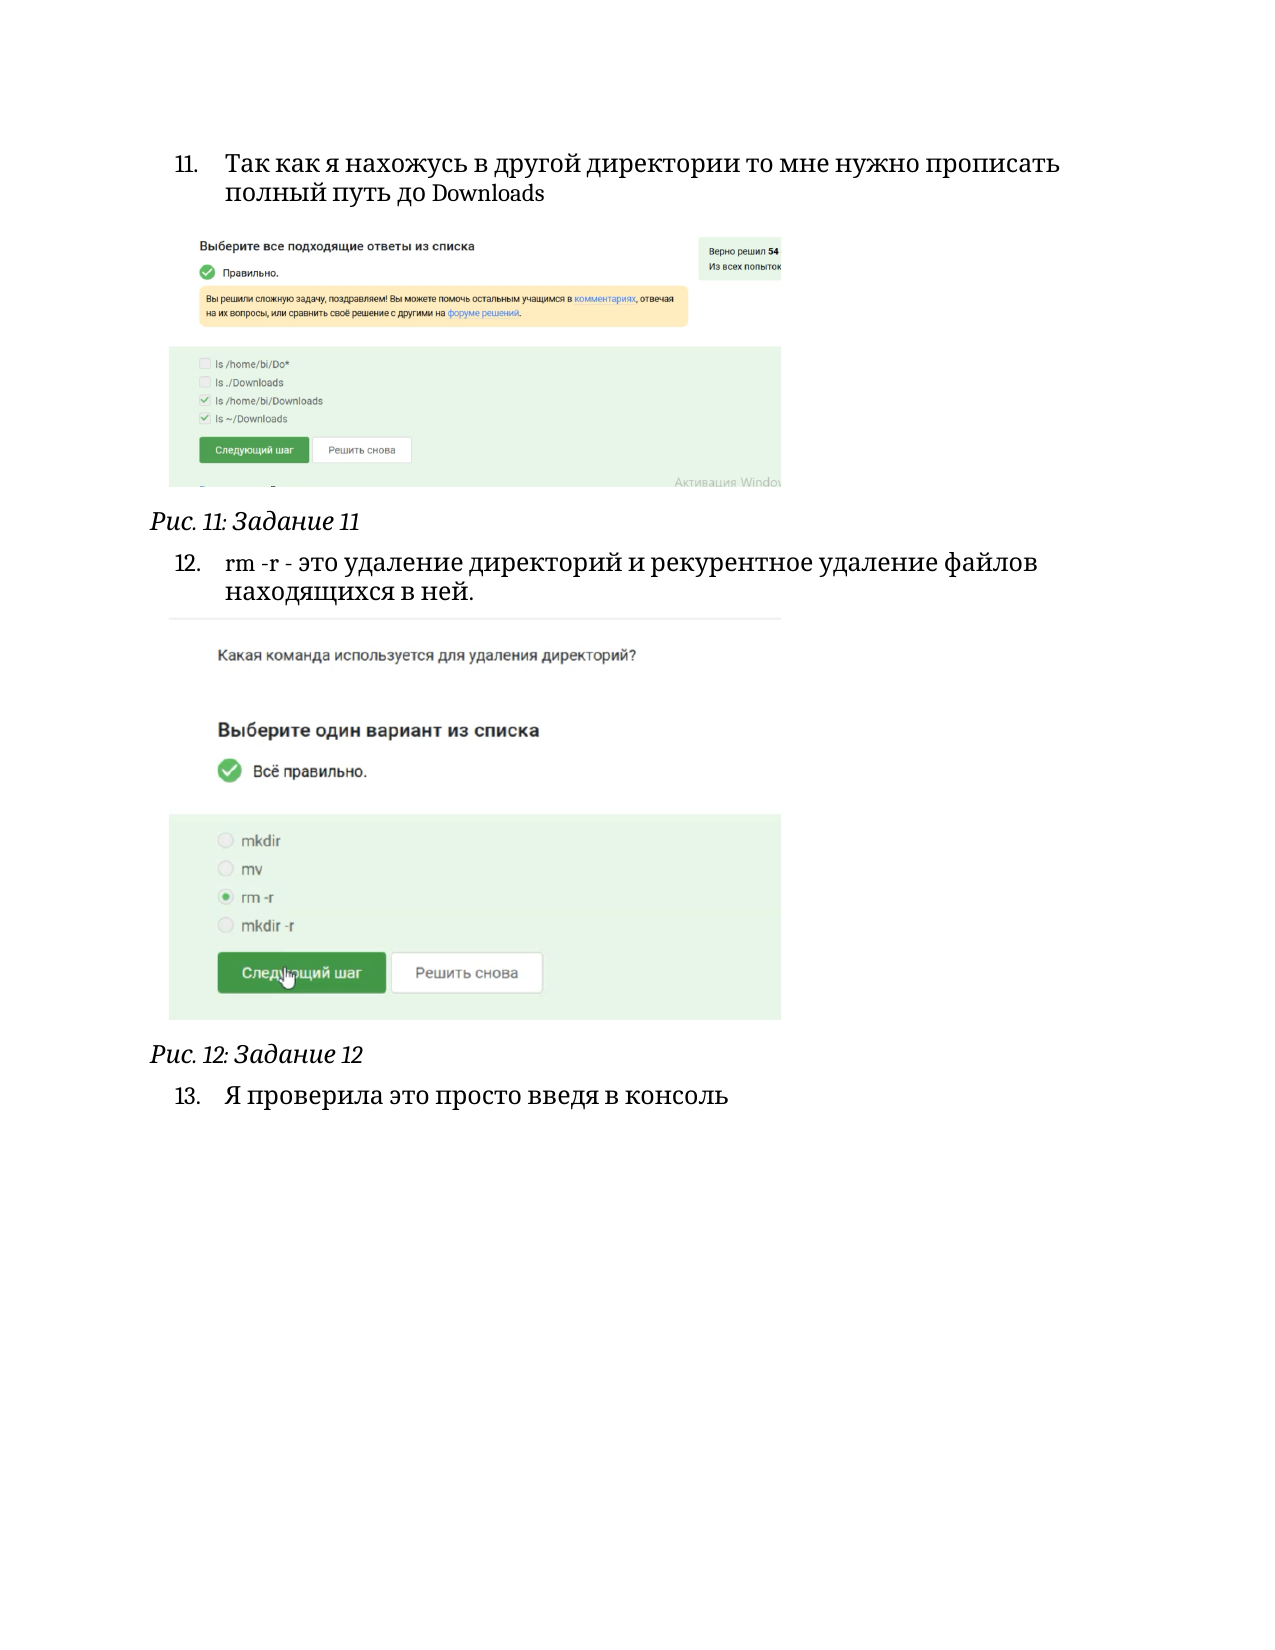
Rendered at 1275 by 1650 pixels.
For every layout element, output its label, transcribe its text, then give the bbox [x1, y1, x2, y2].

list Я проверила это просто введя в консоль [175, 1082, 1125, 1111]
picture [168, 211, 782, 487]
text Рис. 11: Задание 11 [150, 507, 1125, 536]
list Так как я нахожусь в другой директории то мне нужно прописать полный путь до Downloads [175, 150, 1125, 207]
list rm -r - это удаление директорий и рекурентное удаление файлов находящихся в ней. [175, 549, 1125, 606]
picture [168, 610, 782, 1020]
text Рис. 12: Задание 12 [150, 1041, 1125, 1069]
